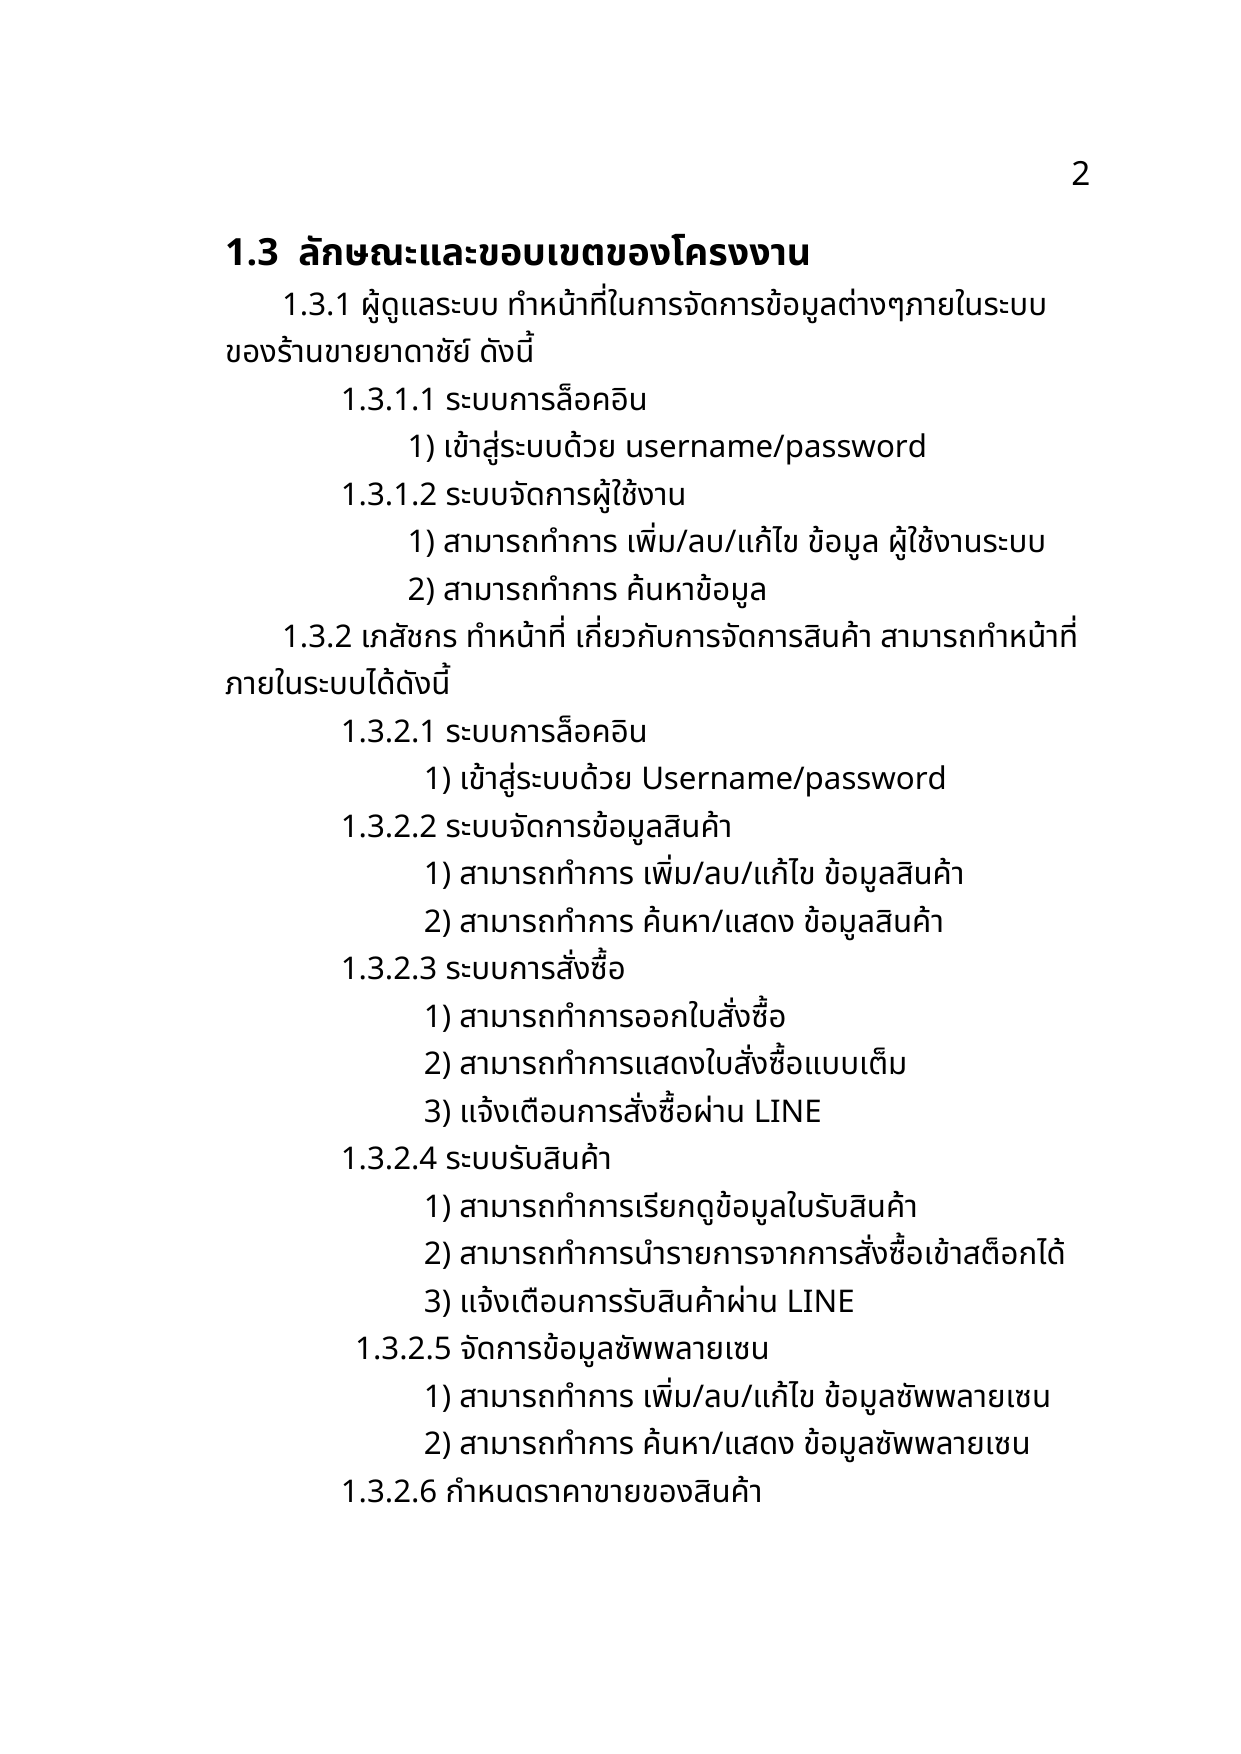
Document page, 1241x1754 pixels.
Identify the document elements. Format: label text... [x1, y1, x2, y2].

text 3) แจ้งเตือนการรับสินค้าผ่าน LINE [225, 1279, 1090, 1326]
text 2) สามารถทำการนำรายการจากการสั่งซื้อเข้าสต็อกได้ [225, 1231, 1090, 1279]
text 1.3.2.2 ระบบจัดการข้อมูลสินค้า [225, 804, 1090, 851]
text 1.3.1.2 ระบบจัดการผู้ใช้งาน [225, 472, 1090, 519]
text 1) สามารถทำการออกใบสั่งซื้อ [300, 994, 1090, 1041]
text 1) สามารถทำการเรียกดูข้อมูลใบรับสินค้า [225, 1184, 1090, 1231]
text 2) สามารถทำการ ค้นหา/แสดง ข้อมูลสินค้า [300, 899, 1090, 946]
text 1.3.2 เภสัชกร ทำหน้าที่ เกี่ยวกับการจัดการสินค้า สามารถทำหน้าที่ภายในระบบได้ดังนี้ [225, 614, 1090, 709]
text 1.3.2.4 ระบบรับสินค้า [225, 1136, 1090, 1184]
text 1.3.2.3 ระบบการสั่งซื้อ [300, 946, 1090, 994]
text 1.3.2.1 ระบบการล็อคอิน [225, 709, 1090, 756]
text 1.3.2.6 กำหนดราคาขายของสินค้า [225, 1469, 1090, 1516]
text 1.3 ลักษณะและขอบเขตของโครงงาน [225, 225, 1090, 282]
text 1) เข้าสู่ระบบด้วย username/password [225, 424, 1090, 472]
text 3) แจ้งเตือนการสั่งซื้อผ่าน LINE [375, 1089, 1090, 1136]
text 1) สามารถทำการ เพิ่ม/ลบ/แก้ไข ข้อมูลซัพพลายเซน [225, 1374, 1090, 1421]
text 2) สามารถทำการ ค้นหาข้อมูล [225, 567, 1090, 614]
text 1) สามารถทำการ เพิ่ม/ลบ/แก้ไข ข้อมูล ผู้ใช้งานระบบ [225, 519, 1090, 567]
text 2) สามารถทำการ ค้นหา/แสดง ข้อมูลซัพพลายเซน [300, 1421, 1090, 1469]
text 1) สามารถทำการ เพิ่ม/ลบ/แก้ไข ข้อมูลสินค้า [225, 851, 1090, 899]
text 2) สามารถทำการแสดงใบสั่งซื้อแบบเต็ม [375, 1041, 1090, 1089]
text 1.3.1.1 ระบบการล็อคอิน [225, 377, 1090, 424]
text 1) เข้าสู่ระบบด้วย Username/password [225, 756, 1090, 804]
text 1.3.2.5 จัดการข้อมูลซัพพลายเซน [225, 1326, 1090, 1374]
text 1.3.1 ผู้ดูแลระบบ ทำหน้าที่ในการจัดการข้อมูลต่างๆภายในระบบของร้านขายยาดาชัย์ ดังนี้ [225, 282, 1090, 377]
